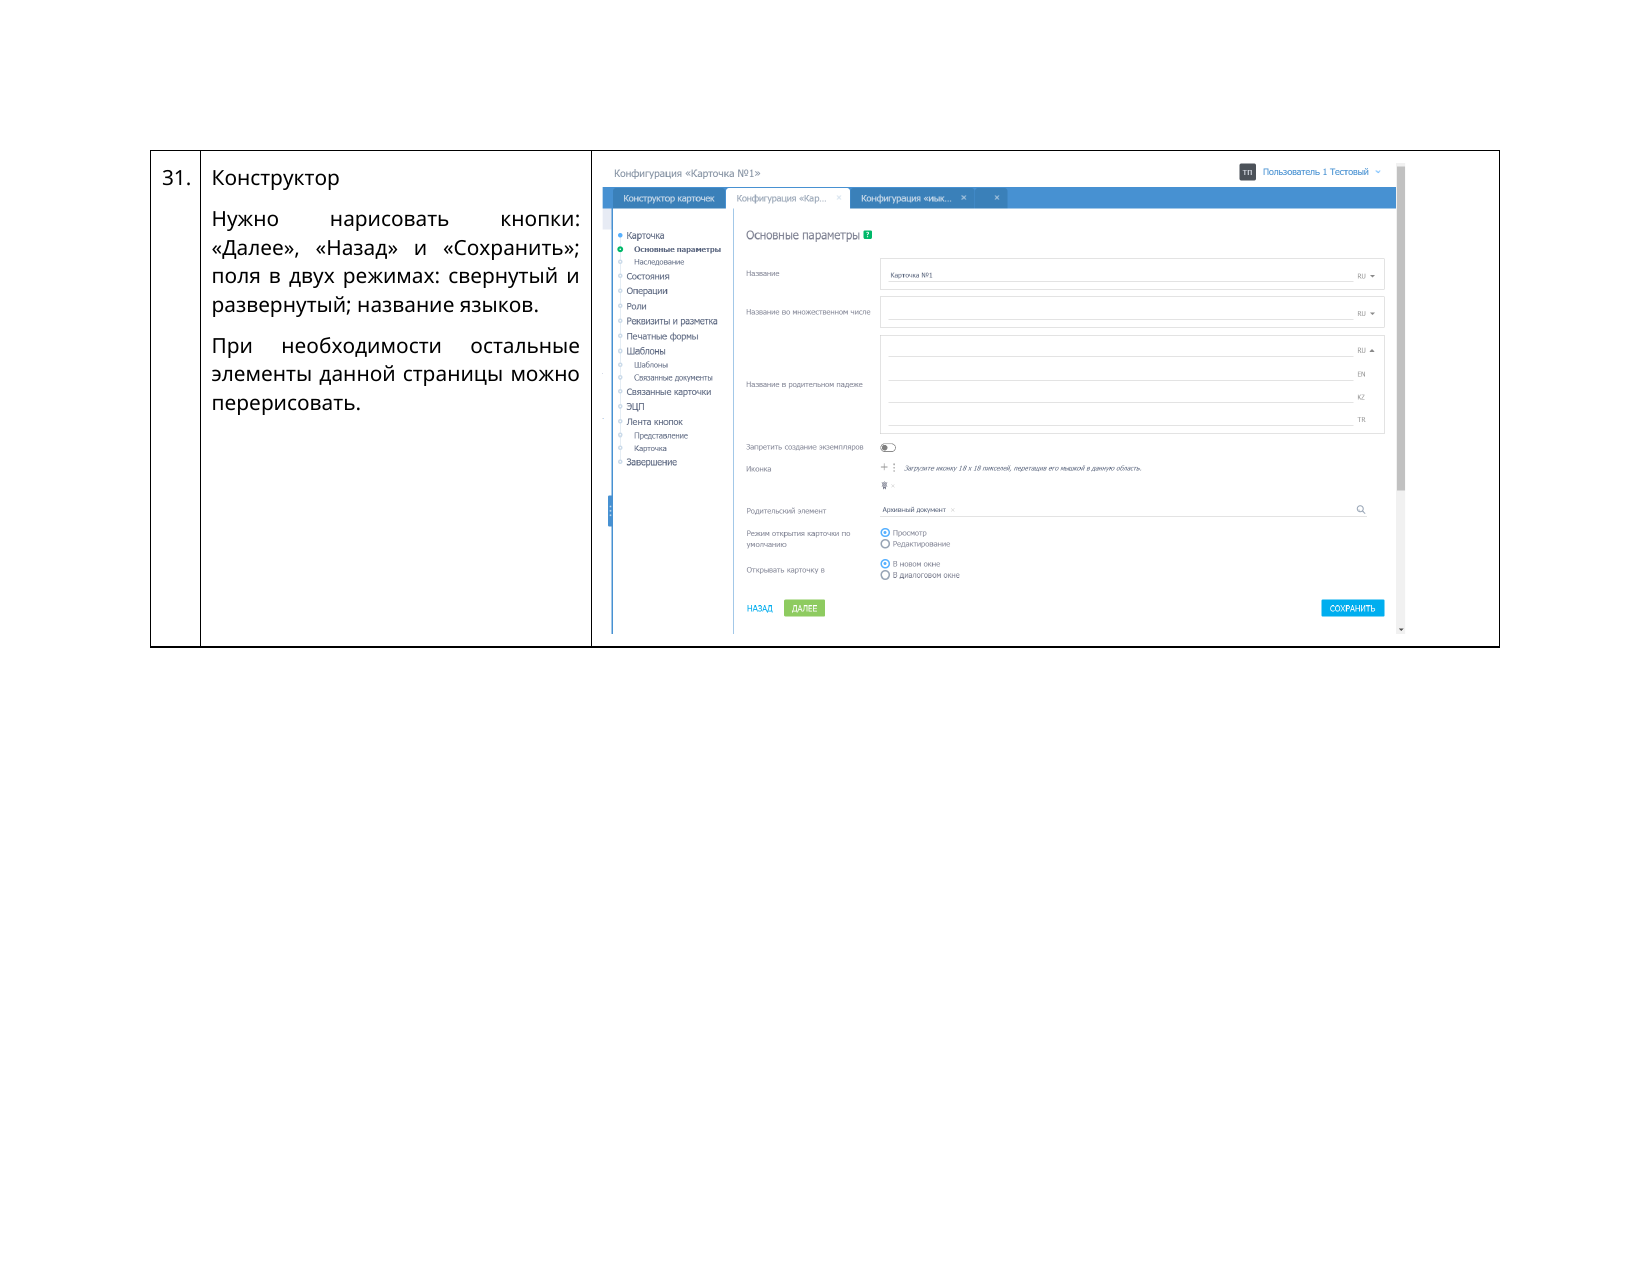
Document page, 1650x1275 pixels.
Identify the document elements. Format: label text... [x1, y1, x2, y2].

picture [602, 163, 1406, 634]
table_cell Конструктор Нужно нарисовать кнопки: «Далее», «Назад» и «Сохранить»; поля в двух режимах: свернутый и развернутый; название языков. При необходимости остальные элементы данной страницы можно перерисовать. [201, 151, 591, 646]
table_cell [151, 151, 200, 646]
table_cell [592, 151, 1499, 646]
